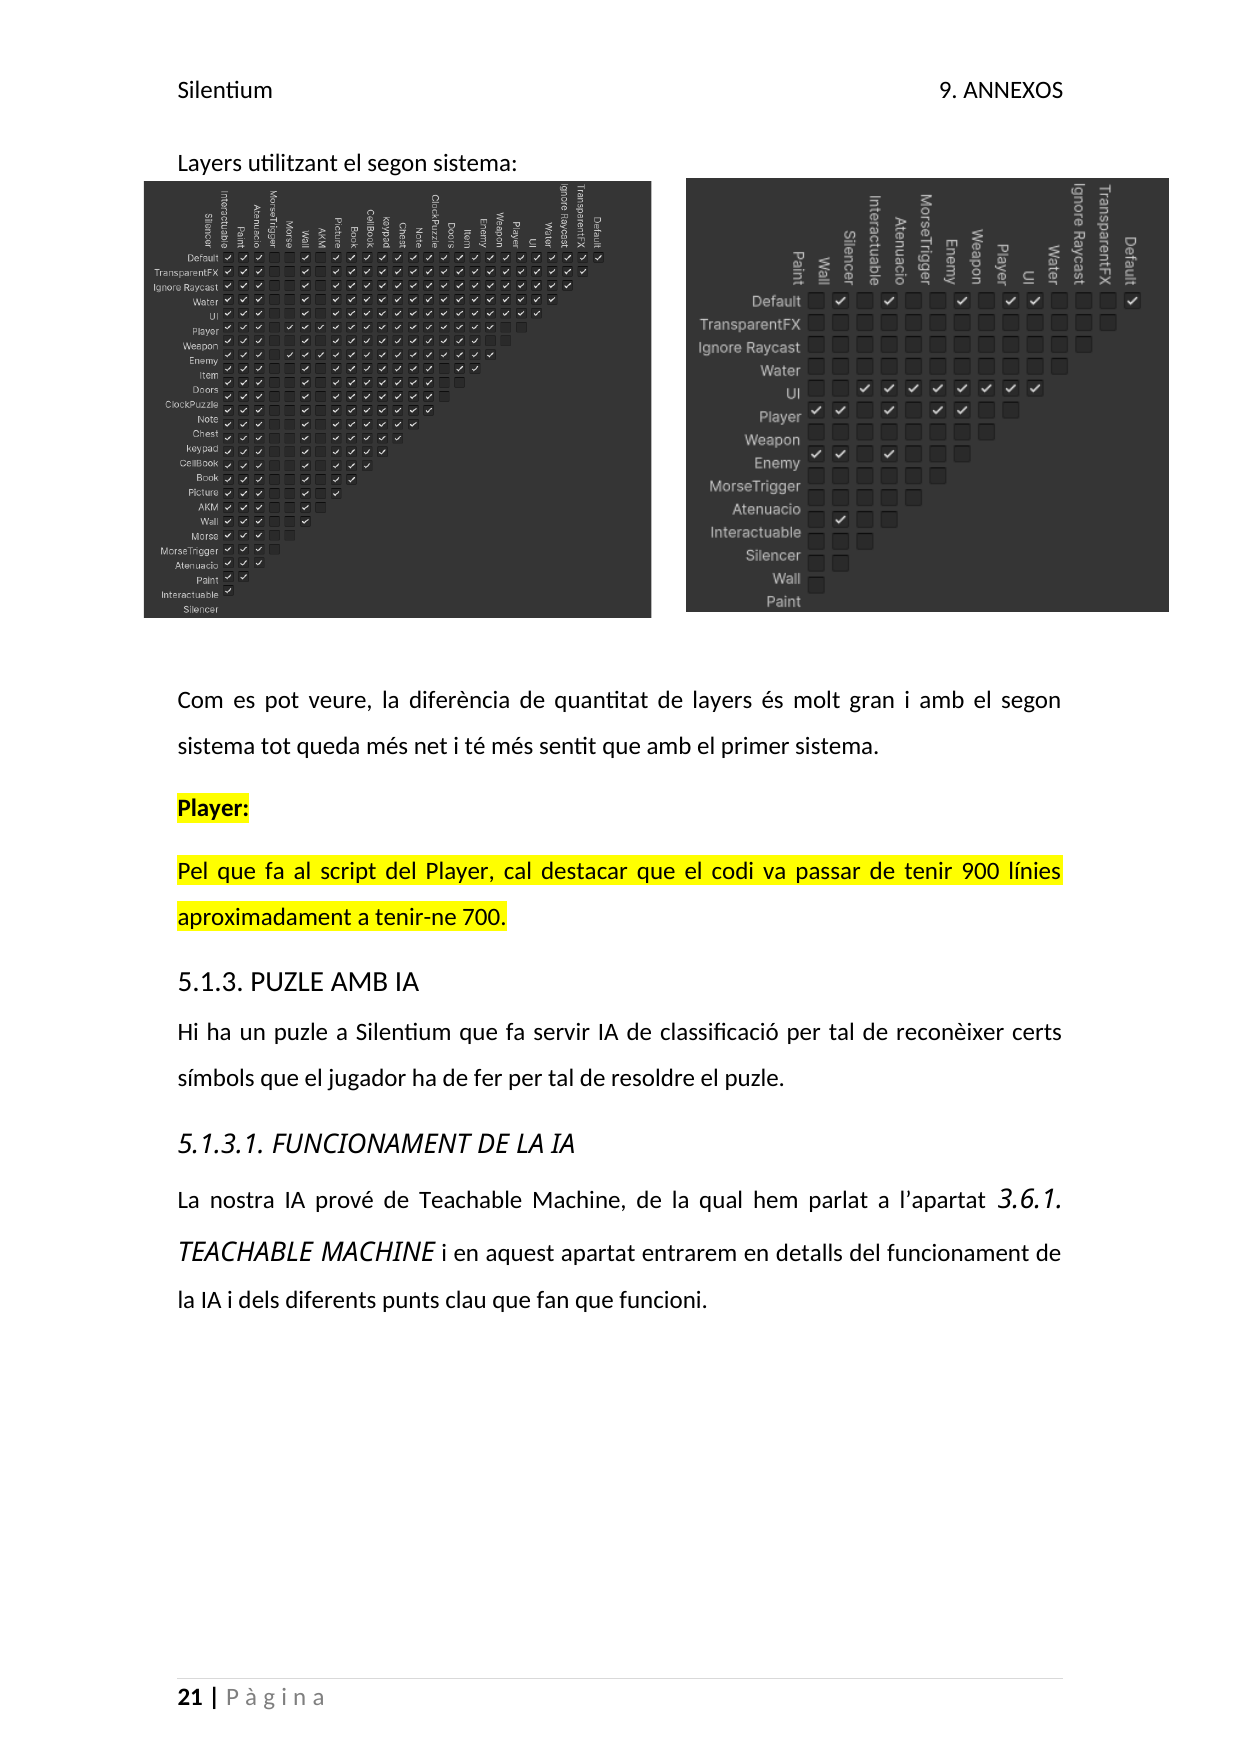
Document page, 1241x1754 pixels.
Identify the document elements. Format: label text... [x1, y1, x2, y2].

picture [686, 178, 1169, 612]
picture [143, 181, 652, 618]
text Com es pot veure, la diferència de quantitat de layers és molt gran i amb el segon sistema tot queda més net i té més sentit que amb el primer sistema. [177, 684, 1063, 761]
text Player: [177, 792, 1063, 823]
text La nostra IA prové de Teachable Machine, de la qual hem parlat a l’apartat 3.6.1. TEACHABLE MACHINE i en aquest apartat entrarem en detalls del funcionament de la IA i dels diferents punts clau que fan que funcioni. [177, 1180, 1063, 1314]
subtitle 5.1.3.1. FUNCIONAMENT DE LA IA [177, 1124, 1063, 1161]
text Layers utilitzant el segon sistema: [177, 148, 1063, 178]
text Hi ha un puzle a Silentium que fa servir IA de classificació per tal de reconèixer certs símbols que el jugador ha de fer per tal de resoldre el puzle. [177, 1016, 1063, 1093]
subtitle 5.1.3. PUZLE AMB IA [177, 963, 1063, 999]
text Pel que fa al script del Player, cal destacar que el codi va passar de tenir 900 línies aproximadament a tenir-ne 700. [177, 885, 1063, 931]
